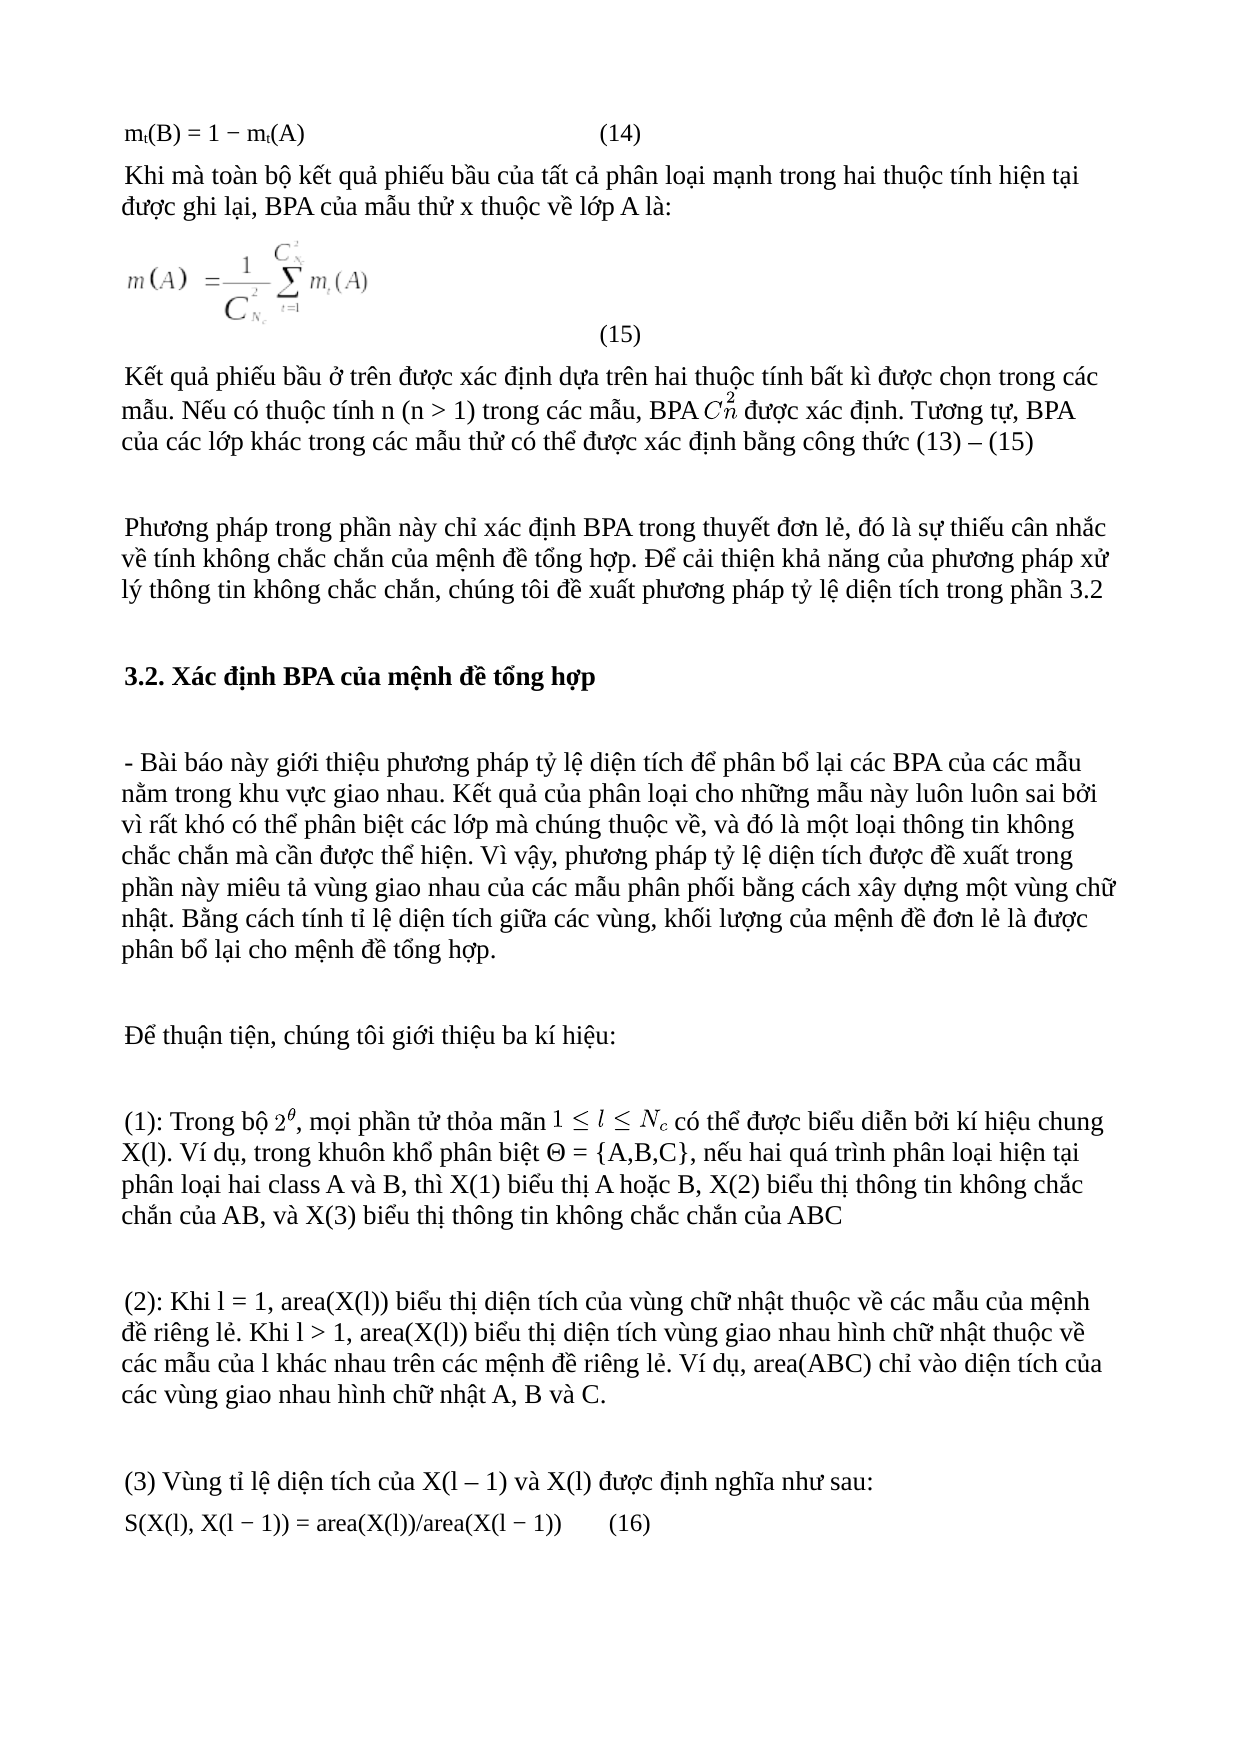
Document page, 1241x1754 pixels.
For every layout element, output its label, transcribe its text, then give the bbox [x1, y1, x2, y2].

text (15) [121, 233, 1119, 348]
text (2): Khi l = 1, area(X(l)) biểu thị diện tích của vùng chữ nhật thuộc về các mẫu của mệnh đề riêng lẻ. Khi l > 1, area(X(l)) biểu thị diện tích vùng giao nhau hình chữ nhật thuộc về các mẫu của l khác nhau trên các mệnh đề riêng lẻ. Ví dụ, area(ABC) chỉ vào diện tích của các vùng giao nhau hình chữ nhật A, B và C. [121, 1285, 1119, 1410]
text Để thuận tiện, chúng tôi giới thiệu ba kí hiệu: [121, 1019, 1119, 1050]
text Phương pháp trong phần này chỉ xác định BPA trong thuyết đơn lẻ, đó là sự thiếu cân nhắc về tính không chắc chắn của mệnh đề tổng hợp. Để cải thiện khả năng của phương pháp xử lý thông tin không chắc chắn, chúng tôi đề xuất phương pháp tỷ lệ diện tích trong phần 3.2 [121, 511, 1119, 605]
text 3.2. Xác định BPA của mệnh đề tổng hợp [121, 660, 1119, 691]
text (1): Trong bộ , mọi phần tử thỏa mãn có thể được biểu diễn bởi kí hiệu chung X(l). Ví dụ, trong khuôn khổ phân biệt Θ = {A,B,C}, nếu hai quá trình phân loại hiện tại phân loại hai class A và B, thì X(1) biểu thị A hoặc B, X(2) biểu thị thông tin không chắc chắn của AB, và X(3) biểu thị thông tin không chắc chắn của ABC [121, 1105, 1119, 1230]
text mt(B) = 1 − mt(A) (14) [121, 118, 1119, 147]
text Khi mà toàn bộ kết quả phiếu bầu của tất cả phân loại mạnh trong hai thuộc tính hiện tại được ghi lại, BPA của mẫu thử x thuộc về lớp A là: [121, 159, 1119, 221]
text S(X(l), X(l − 1)) = area(X(l))/area(X(l − 1)) (16) [121, 1508, 1119, 1537]
text - Bài báo này giới thiệu phương pháp tỷ lệ diện tích để phân bổ lại các BPA của các mẫu nằm trong khu vực giao nhau. Kết quả của phân loại cho những mẫu này luôn luôn sai bởi vì rất khó có thể phân biệt các lớp mà chúng thuộc về, và đó là một loại thông tin không chắc chắn mà cần được thể hiện. Vì vậy, phương pháp tỷ lệ diện tích được đề xuất trong phần này miêu tả vùng giao nhau của các mẫu phân phối bằng cách xây dựng một vùng chữ nhật. Bằng cách tính tỉ lệ diện tích giữa các vùng, khối lượng của mệnh đề đơn lẻ là được phân bổ lại cho mệnh đề tổng hợp. [121, 746, 1119, 964]
text (3) Vùng tỉ lệ diện tích của X(l – 1) và X(l) được định nghĩa như sau: [121, 1465, 1119, 1496]
text Kết quả phiếu bầu ở trên được xác định dựa trên hai thuộc tính bất kì được chọn trong các mẫu. Nếu có thuộc tính n (n > 1) trong các mẫu, BPA được xác định. Tương tự, BPA của các lớp khác trong các mẫu thử có thể được xác định bằng công thức (13) – (15) [121, 360, 1119, 456]
